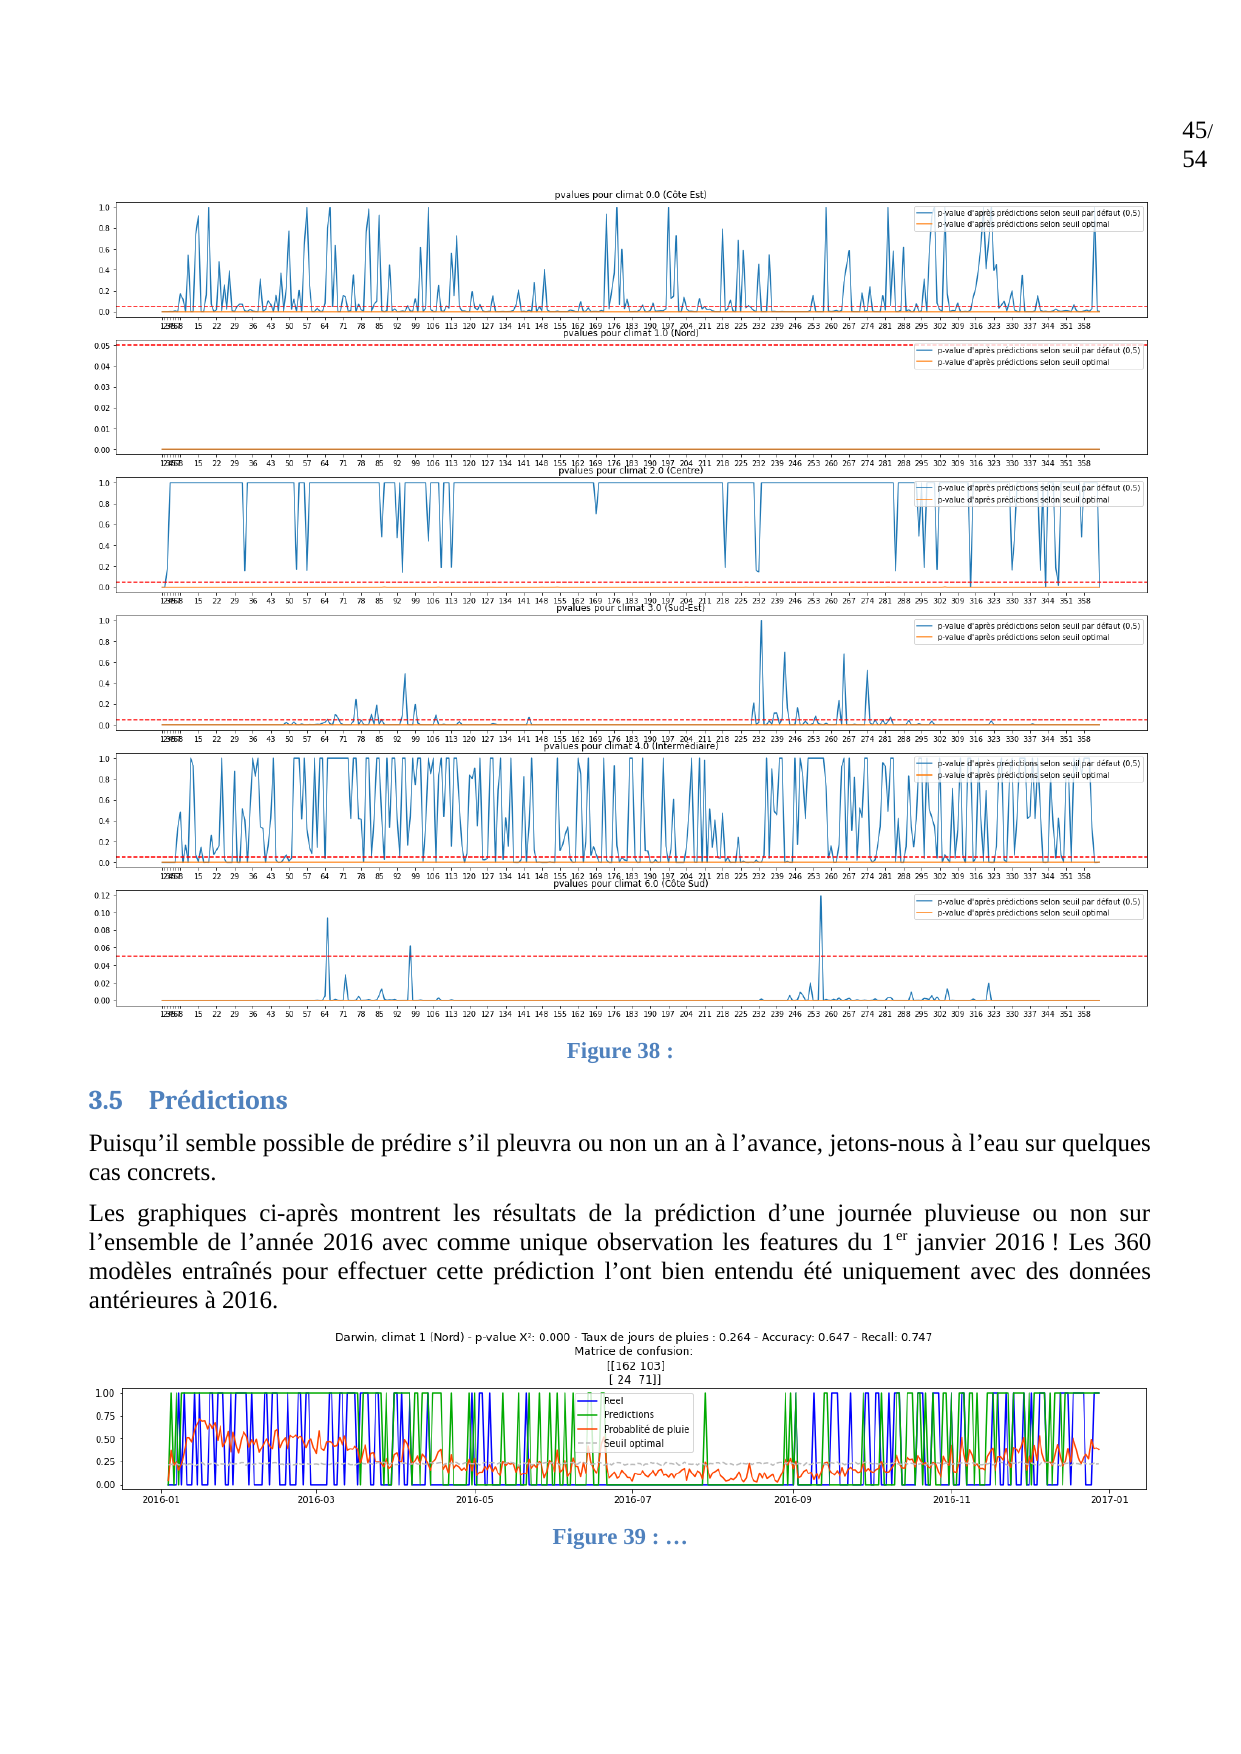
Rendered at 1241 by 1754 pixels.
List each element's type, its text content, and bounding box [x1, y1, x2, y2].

text Figure 38 : [89, 1035, 1152, 1064]
subtitle Prédictions [89, 1085, 1152, 1116]
picture [88, 1326, 1151, 1511]
text Les graphiques ci-après montrent les résultats de la prédiction d’une journée pluvieuse ou non sur l’ensemble de l’année 2016 avec comme unique observation les features du 1er janvier 2016 ! Les 360 modèles entraînés pour effectuer cette prédiction l’ont bien entendu été uniquement avec des données antérieures à 2016. [89, 1198, 1152, 1313]
picture [88, 185, 1151, 1023]
text Figure 39 : … [89, 1523, 1152, 1549]
text Puisqu’il semble possible de prédire s’il pleuvra ou non un an à l’avance, jetons-nous à l’eau sur quelques cas concrets. [89, 1128, 1152, 1186]
